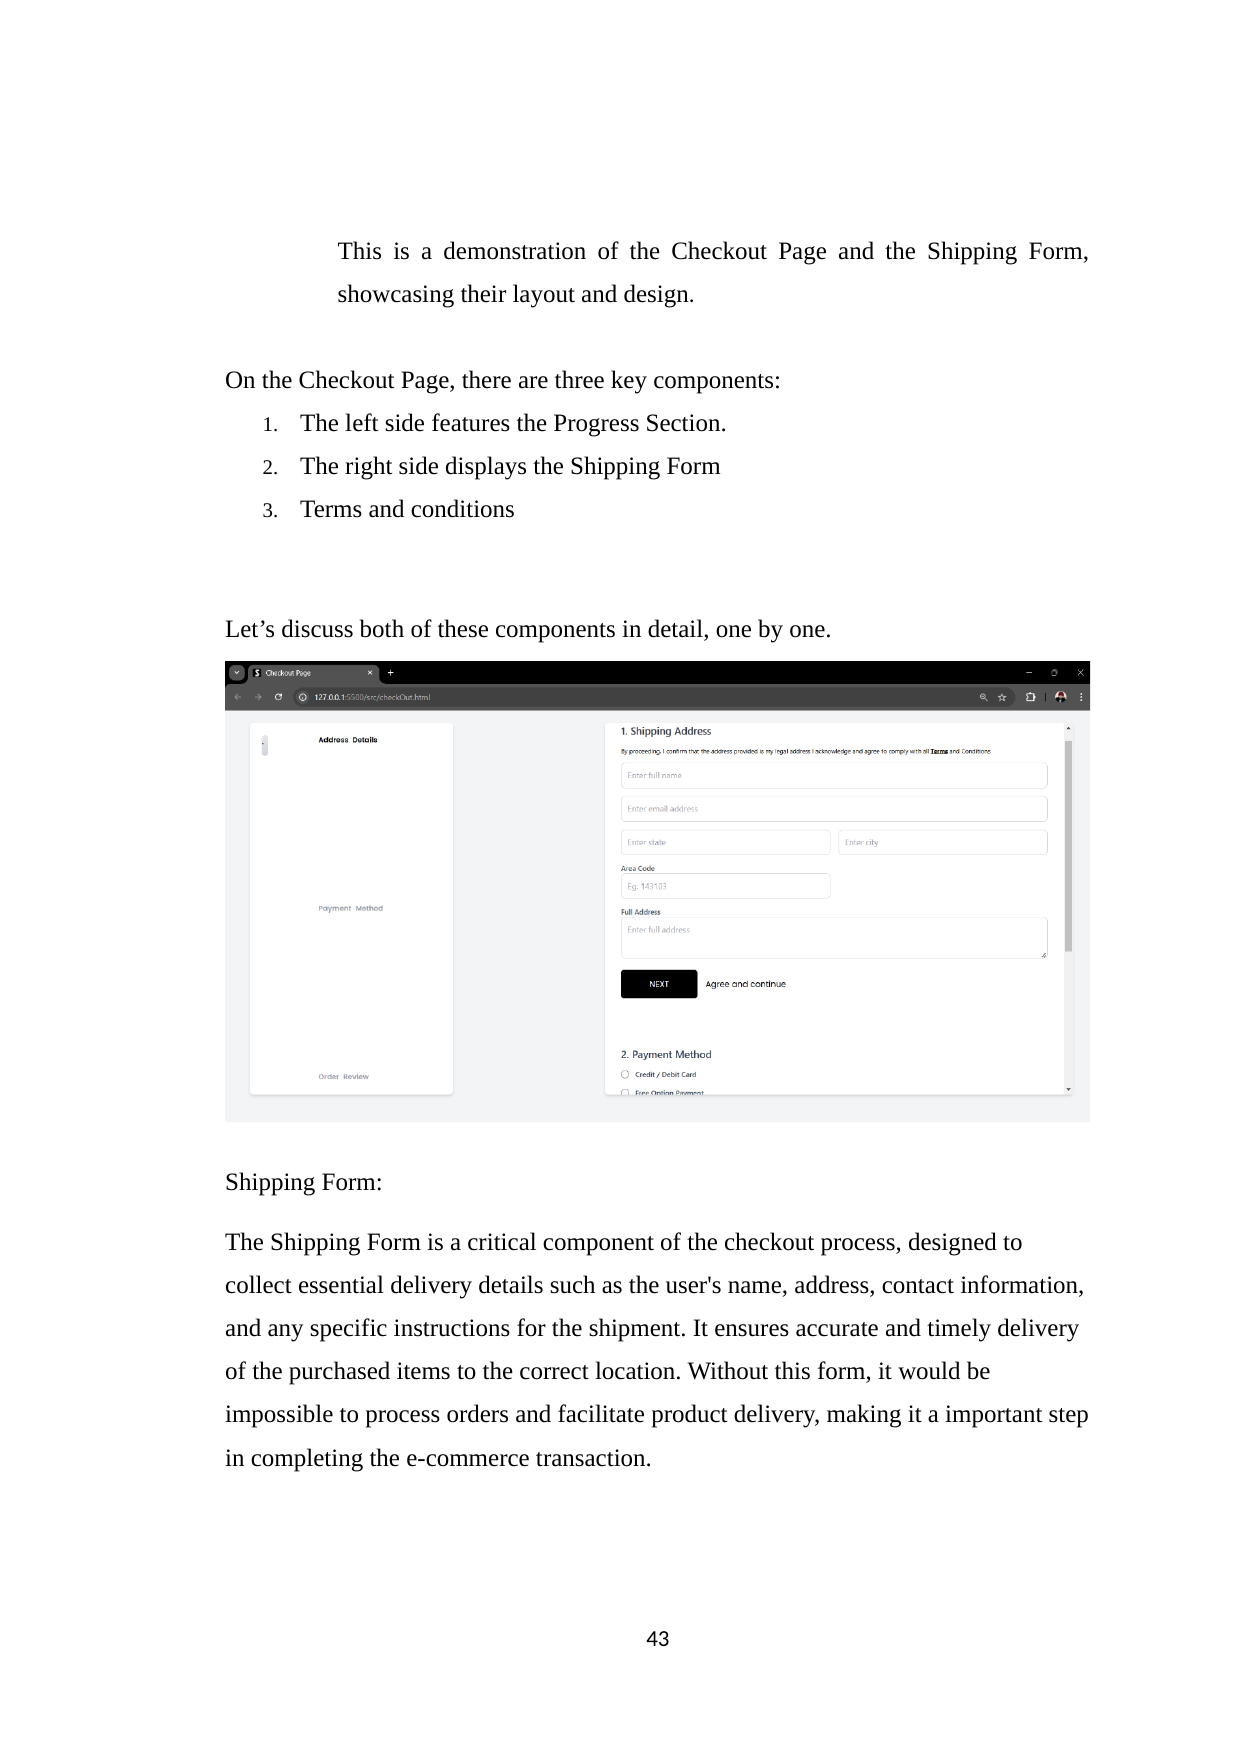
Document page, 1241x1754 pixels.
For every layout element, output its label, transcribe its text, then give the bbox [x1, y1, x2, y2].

text The Shipping Form is a critical component of the checkout process, designed to collect essential delivery details such as the user's name, address, contact information, and any specific instructions for the shipment. It ensures accurate and timely delivery of the purchased items to the correct location. Without this form, it would be impossible to process orders and facilitate product delivery, making it a important step in completing the e-commerce transaction. [225, 1227, 1090, 1471]
list Let’s discuss both of these components in detail, one by one. [225, 614, 1090, 643]
text Shipping Form: [225, 1122, 1090, 1196]
list Terms and conditions [262, 494, 1090, 523]
list On the Checkout Page, there are three key components: [225, 365, 1090, 394]
list The left side features the Progress Section. [262, 408, 1090, 437]
picture [225, 661, 1091, 1122]
list The right side displays the Shipping Form [262, 451, 1090, 480]
list This is a demonstration of the Checkout Page and the Shipping Form, showcasing their layout and design. [337, 236, 1090, 308]
